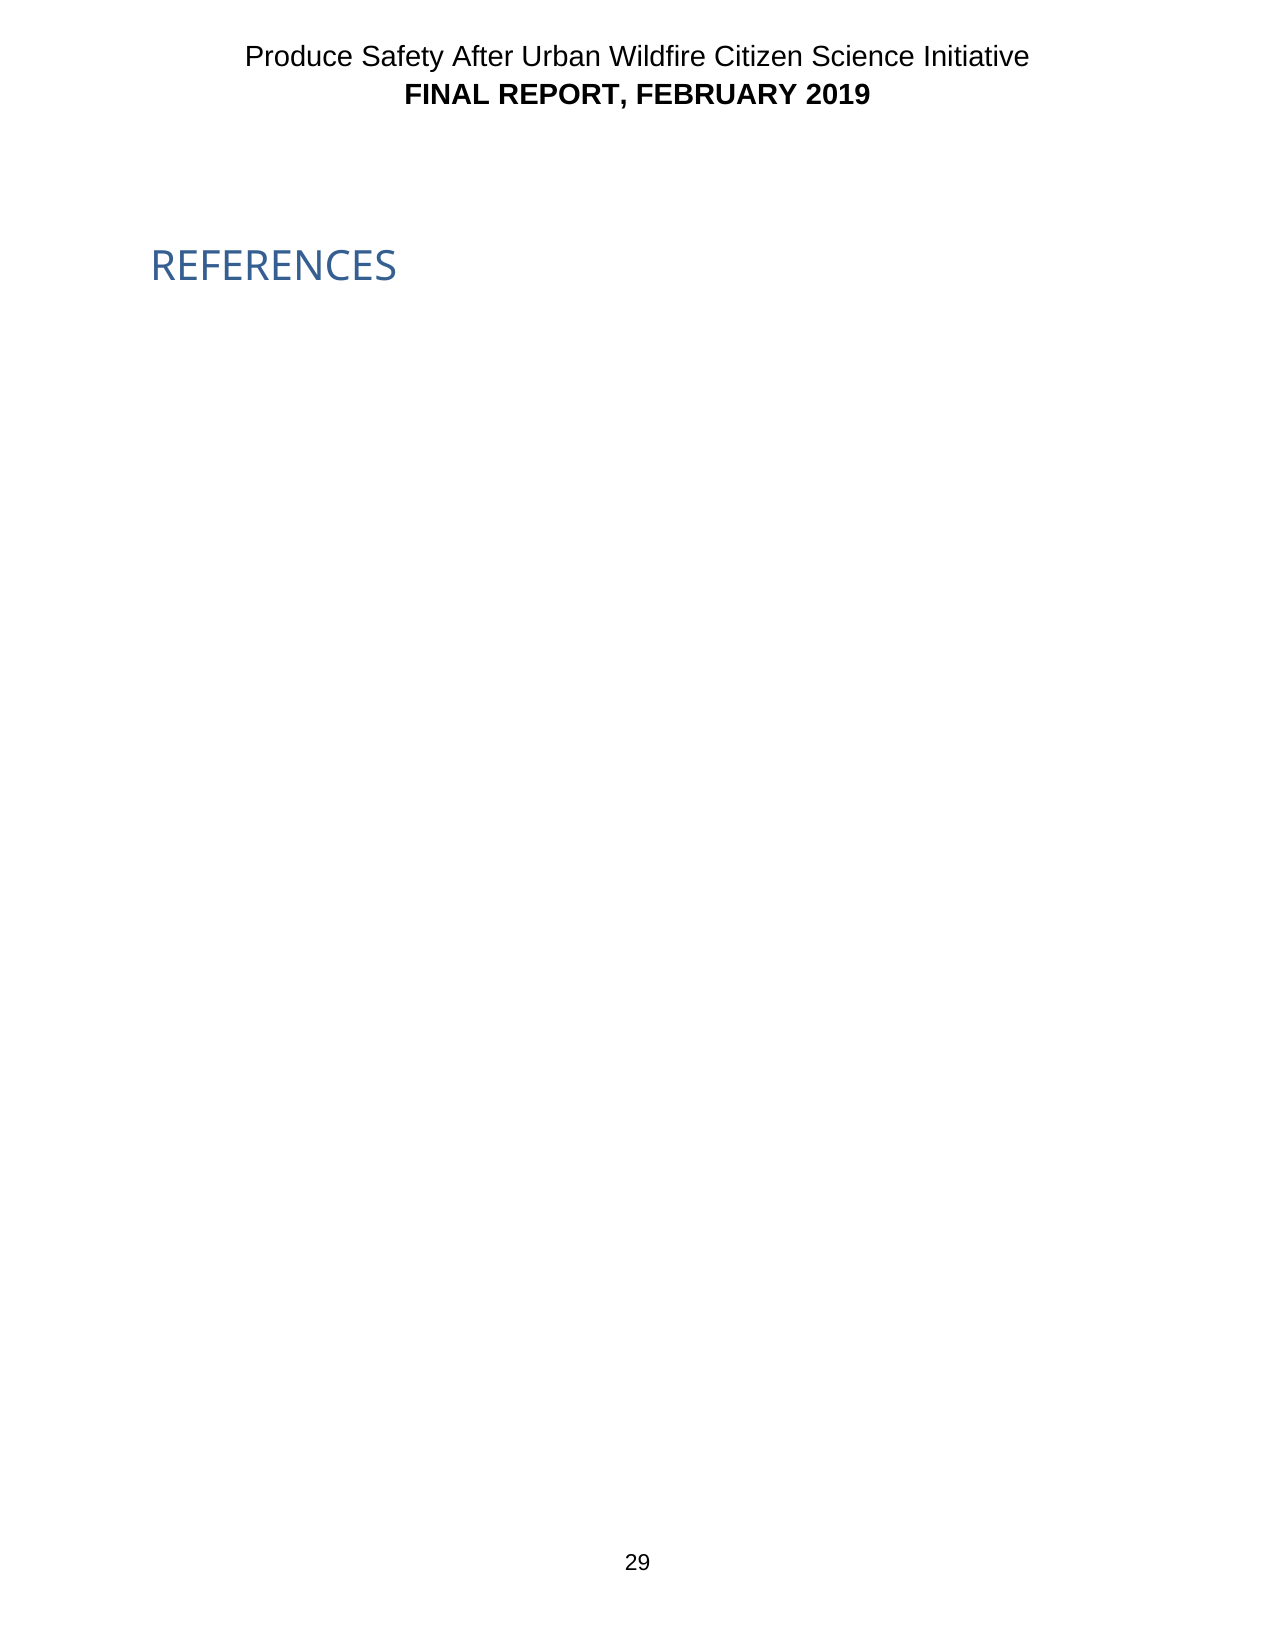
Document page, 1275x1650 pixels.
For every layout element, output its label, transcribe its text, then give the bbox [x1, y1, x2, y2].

text REFERENCES [150, 236, 1125, 292]
